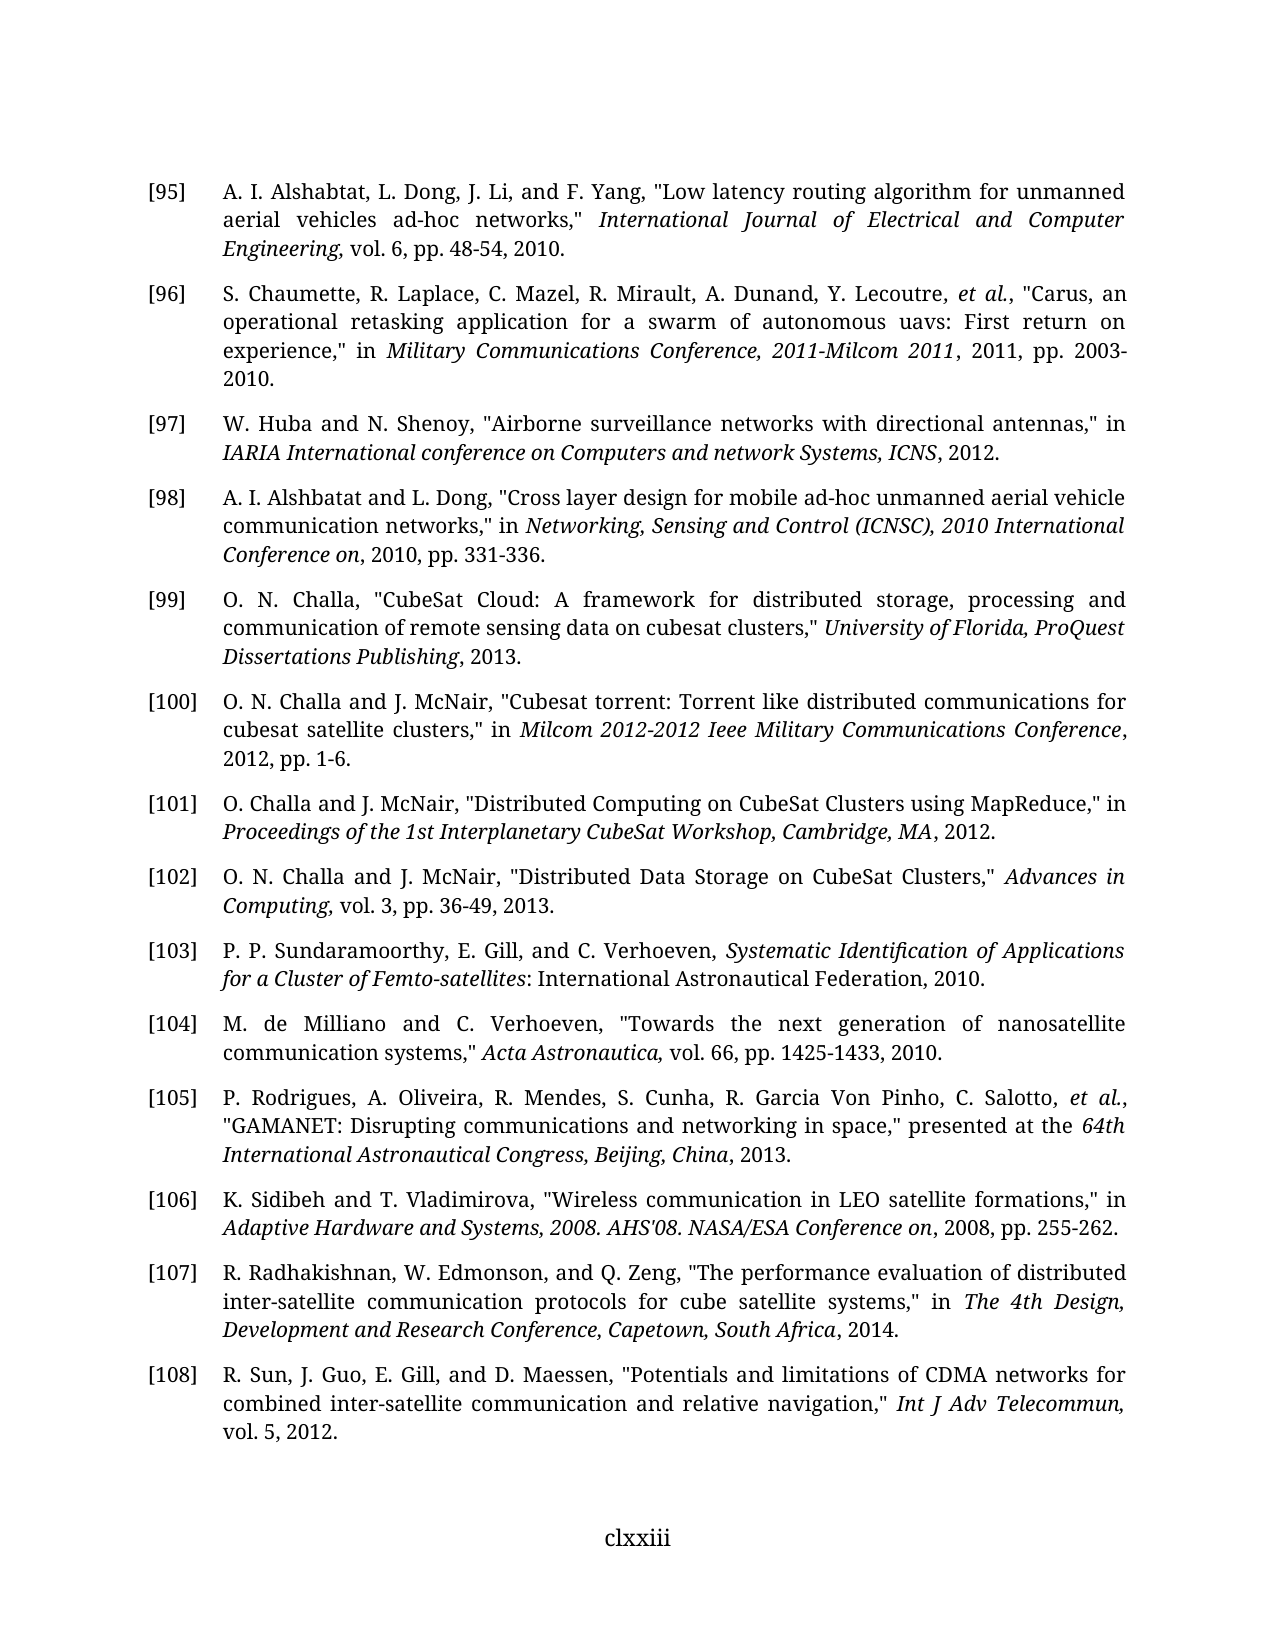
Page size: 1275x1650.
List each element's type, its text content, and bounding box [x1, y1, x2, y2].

text [96] S. Chaumette, R. Laplace, C. Mazel, R. Mirault, A. Dunand, Y. Lecoutre, et al., "Carus, an operational retasking application for a swarm of autonomous uavs: First return on experience," in Military Communications Conference, 2011-Milcom 2011, 2011, pp. 2003-2010. [148, 279, 1127, 393]
text [99] O. N. Challa, "CubeSat Cloud: A framework for distributed storage, processing and communication of remote sensing data on cubesat clusters," University of Florida, ProQuest Dissertations Publishing, 2013. [148, 585, 1127, 670]
text [104] M. de Milliano and C. Verhoeven, "Towards the next generation of nanosatellite communication systems," Acta Astronautica, vol. 66, pp. 1425-1433, 2010. [148, 1009, 1127, 1066]
text [105] P. Rodrigues, A. Oliveira, R. Mendes, S. Cunha, R. Garcia Von Pinho, C. Salotto, et al., "GAMANET: Disrupting communications and networking in space," presented at the 64th International Astronautical Congress, Beijing, China, 2013. [148, 1083, 1127, 1168]
text [98] A. I. Alshbatat and L. Dong, "Cross layer design for mobile ad-hoc unmanned aerial vehicle communication networks," in Networking, Sensing and Control (ICNSC), 2010 International Conference on, 2010, pp. 331-336. [148, 483, 1127, 568]
text [100] O. N. Challa and J. McNair, "Cubesat torrent: Torrent like distributed communications for cubesat satellite clusters," in Milcom 2012-2012 Ieee Military Communications Conference, 2012, pp. 1-6. [148, 687, 1127, 772]
text [103] P. P. Sundaramoorthy, E. Gill, and C. Verhoeven, Systematic Identification of Applications for a Cluster of Femto-satellites: International Astronautical Federation, 2010. [148, 936, 1127, 993]
text [97] W. Huba and N. Shenoy, "Airborne surveillance networks with directional antennas," in IARIA International conference on Computers and network Systems, ICNS, 2012. [148, 409, 1127, 466]
text [95] A. I. Alshabtat, L. Dong, J. Li, and F. Yang, "Low latency routing algorithm for unmanned aerial vehicles ad-hoc networks," International Journal of Electrical and Computer Engineering, vol. 6, pp. 48-54, 2010. [148, 177, 1127, 262]
text [102] O. N. Challa and J. McNair, "Distributed Data Storage on CubeSat Clusters," Advances in Computing, vol. 3, pp. 36-49, 2013. [148, 862, 1127, 919]
text [101] O. Challa and J. McNair, "Distributed Computing on CubeSat Clusters using MapReduce," in Proceedings of the 1st Interplanetary CubeSat Workshop, Cambridge, MA, 2012. [148, 789, 1127, 846]
text [107] R. Radhakishnan, W. Edmonson, and Q. Zeng, "The performance evaluation of distributed inter-satellite communication protocols for cube satellite systems," in The 4th Design, Development and Research Conference, Capetown, South Africa, 2014. [148, 1258, 1127, 1344]
text [106] K. Sidibeh and T. Vladimirova, "Wireless communication in LEO satellite formations," in Adaptive Hardware and Systems, 2008. AHS'08. NASA/ESA Conference on, 2008, pp. 255-262. [148, 1185, 1127, 1242]
text [108] R. Sun, J. Guo, E. Gill, and D. Maessen, "Potentials and limitations of CDMA networks for combined inter-satellite communication and relative navigation," Int J Adv Telecommun, vol. 5, 2012. [148, 1361, 1127, 1446]
